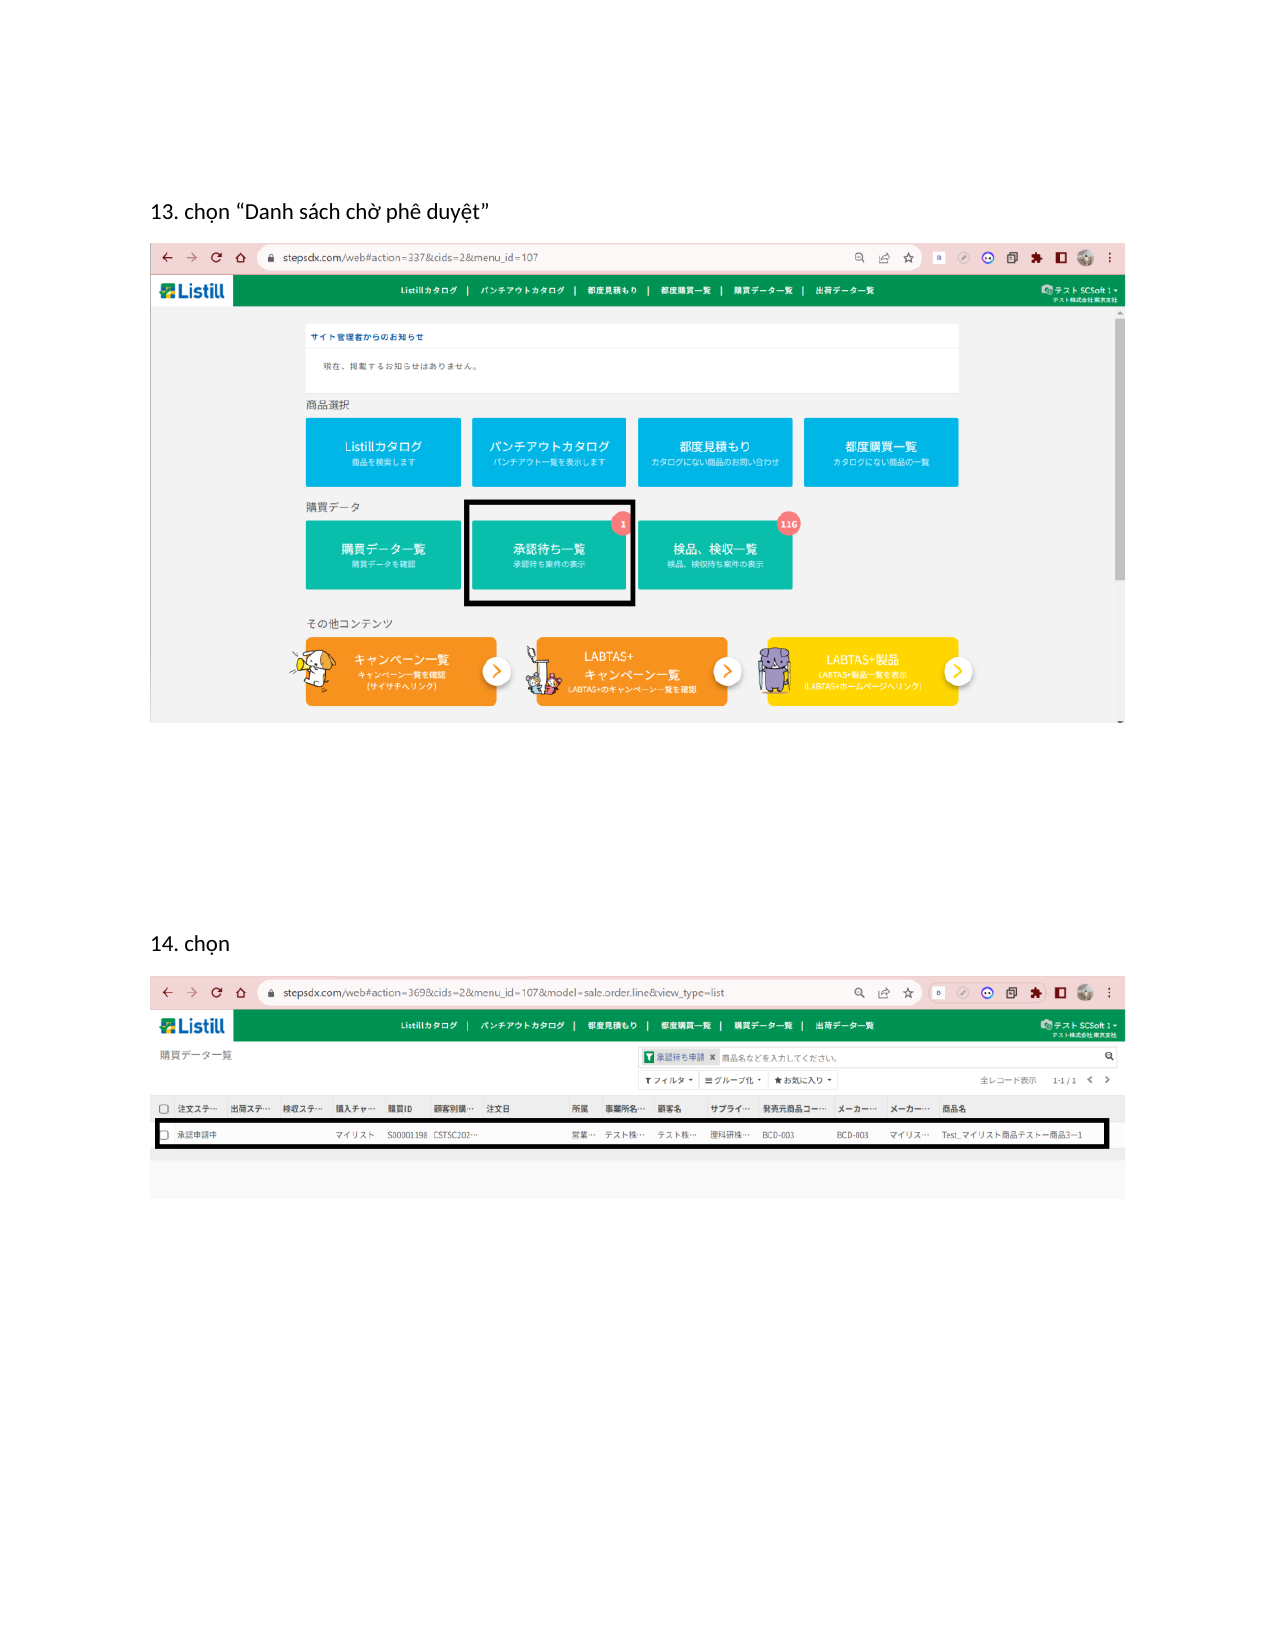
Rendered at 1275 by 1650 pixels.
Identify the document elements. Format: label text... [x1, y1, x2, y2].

picture [150, 976, 1125, 1199]
picture [150, 243, 1125, 723]
text 14. chọn [150, 929, 1125, 957]
text 13. chọn “Danh sách chờ phê duyệt” [150, 197, 1125, 225]
